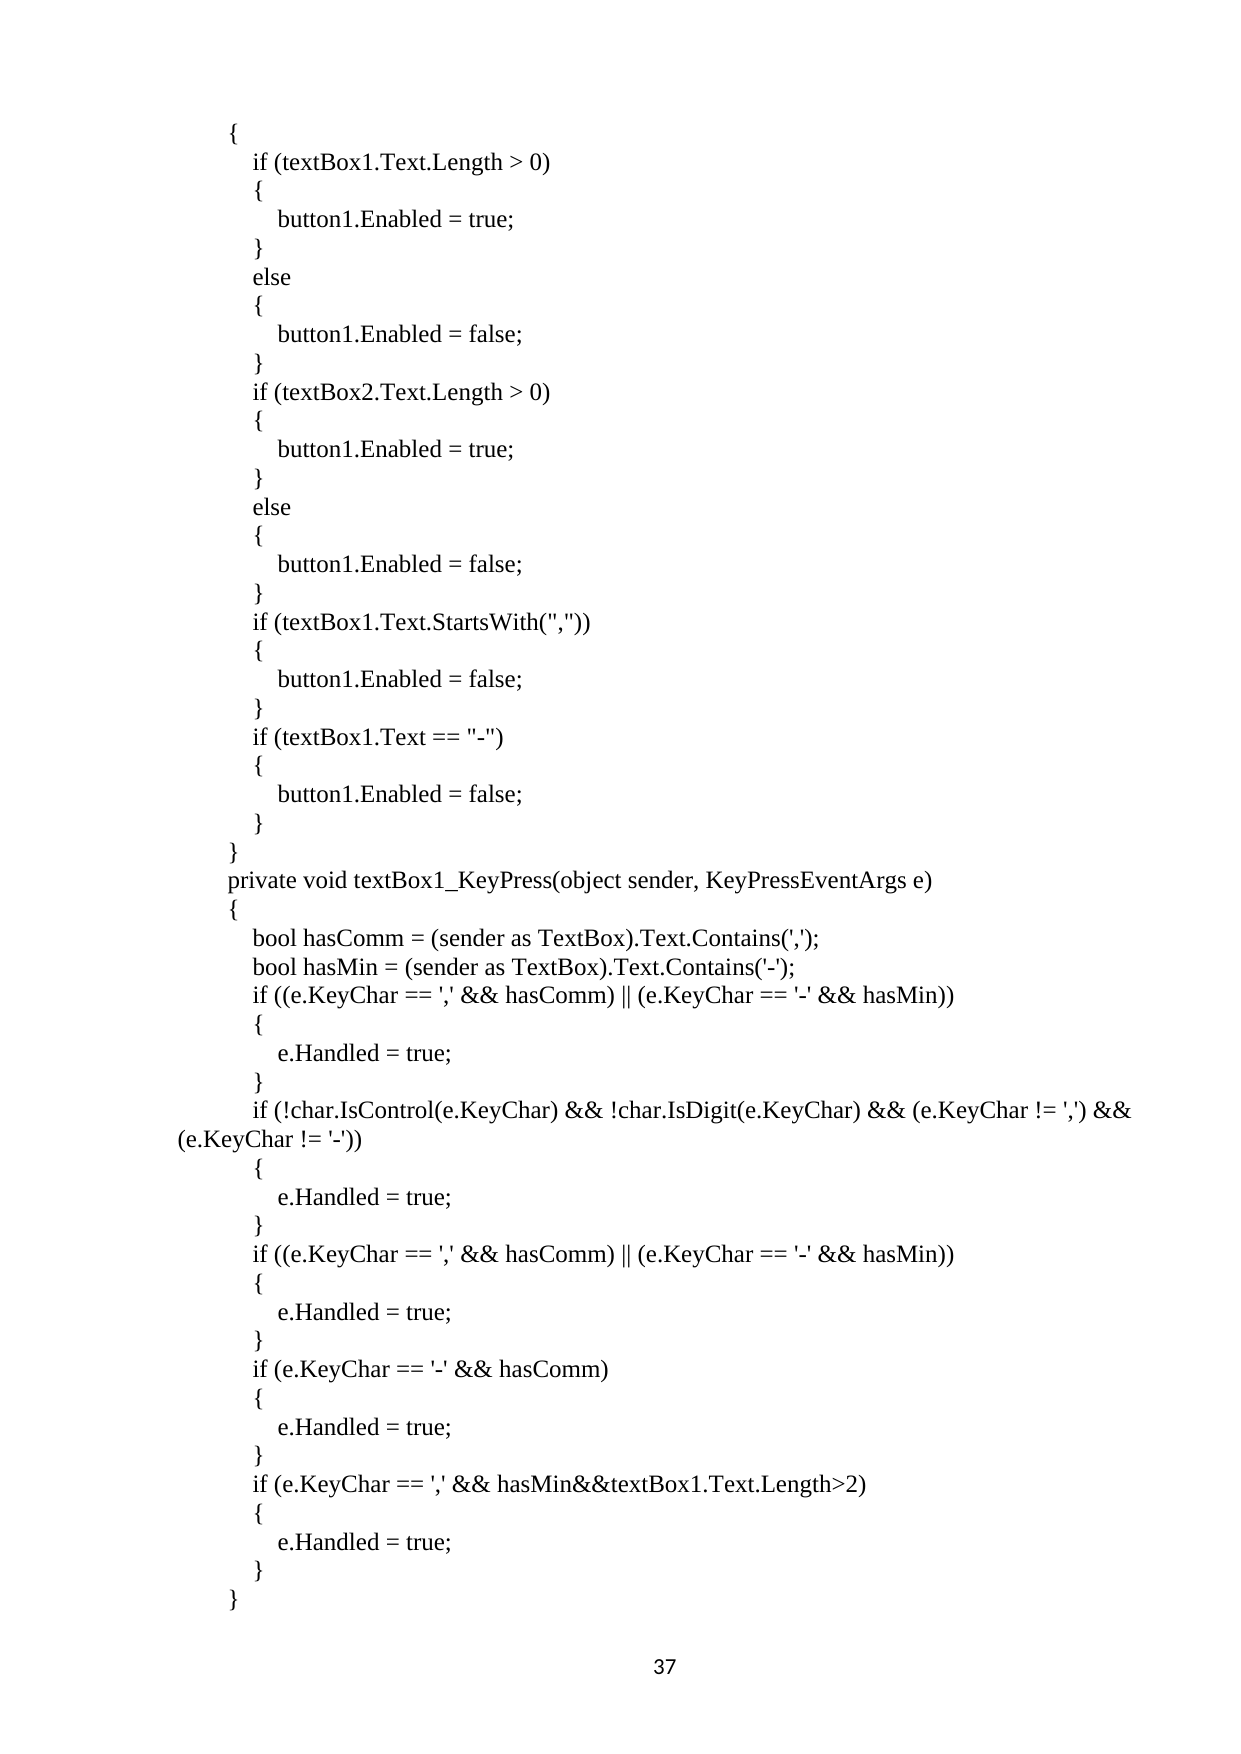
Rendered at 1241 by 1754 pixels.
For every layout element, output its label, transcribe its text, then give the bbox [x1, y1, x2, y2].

text if (e.KeyChar == ',' && hasMin&&textBox1.Text.Length>2) [177, 1469, 1152, 1498]
text if ((e.KeyChar == ',' && hasComm) || (e.KeyChar == '-' && hasMin)) [177, 1239, 1152, 1268]
text } [177, 578, 1152, 607]
text } [177, 837, 1152, 866]
text else [177, 492, 1152, 521]
text button1.Enabled = false; [177, 664, 1152, 693]
text { [177, 176, 1152, 204]
text if (textBox2.Text.Length > 0) [177, 377, 1152, 406]
text } [177, 348, 1152, 377]
text if (textBox1.Text.Length > 0) [177, 147, 1152, 176]
text { [177, 894, 1152, 923]
text } [177, 693, 1152, 722]
text { [177, 406, 1152, 434]
text { [177, 636, 1152, 664]
text { [177, 1498, 1152, 1527]
text } [177, 1326, 1152, 1354]
text button1.Enabled = true; [177, 434, 1152, 463]
text private void textBox1_KeyPress(object sender, KeyPressEventArgs e) [177, 866, 1152, 894]
text button1.Enabled = true; [177, 204, 1152, 233]
text else [177, 262, 1152, 291]
text } [177, 1067, 1152, 1096]
text e.Handled = true; [177, 1297, 1152, 1326]
text if (!char.IsControl(e.KeyChar) && !char.IsDigit(e.KeyChar) && (e.KeyChar != ',') && (e.KeyChar != '-')) [177, 1096, 1152, 1153]
text e.Handled = true; [177, 1038, 1152, 1067]
text } [177, 1556, 1152, 1584]
text button1.Enabled = false; [177, 549, 1152, 578]
text if (textBox1.Text.StartsWith(",")) [177, 607, 1152, 636]
text } [177, 1211, 1152, 1239]
text button1.Enabled = false; [177, 319, 1152, 348]
text } [177, 233, 1152, 262]
text { [177, 1153, 1152, 1182]
text { [177, 291, 1152, 319]
text { [177, 1009, 1152, 1038]
text } [177, 463, 1152, 492]
text } [177, 1584, 1152, 1613]
text button1.Enabled = false; [177, 779, 1152, 808]
text bool hasComm = (sender as TextBox).Text.Contains(','); [177, 923, 1152, 952]
text e.Handled = true; [177, 1527, 1152, 1556]
text if (e.KeyChar == '-' && hasComm) [177, 1354, 1152, 1383]
text if ((e.KeyChar == ',' && hasComm) || (e.KeyChar == '-' && hasMin)) [177, 981, 1152, 1009]
text { [177, 1268, 1152, 1297]
text e.Handled = true; [177, 1412, 1152, 1441]
text { [177, 1383, 1152, 1412]
text } [177, 1441, 1152, 1469]
text e.Handled = true; [177, 1182, 1152, 1211]
text if (textBox1.Text == "-") [177, 722, 1152, 751]
text { [177, 751, 1152, 779]
text { [177, 521, 1152, 549]
text } [177, 808, 1152, 837]
text { [177, 118, 1152, 147]
text bool hasMin = (sender as TextBox).Text.Contains('-'); [177, 952, 1152, 981]
